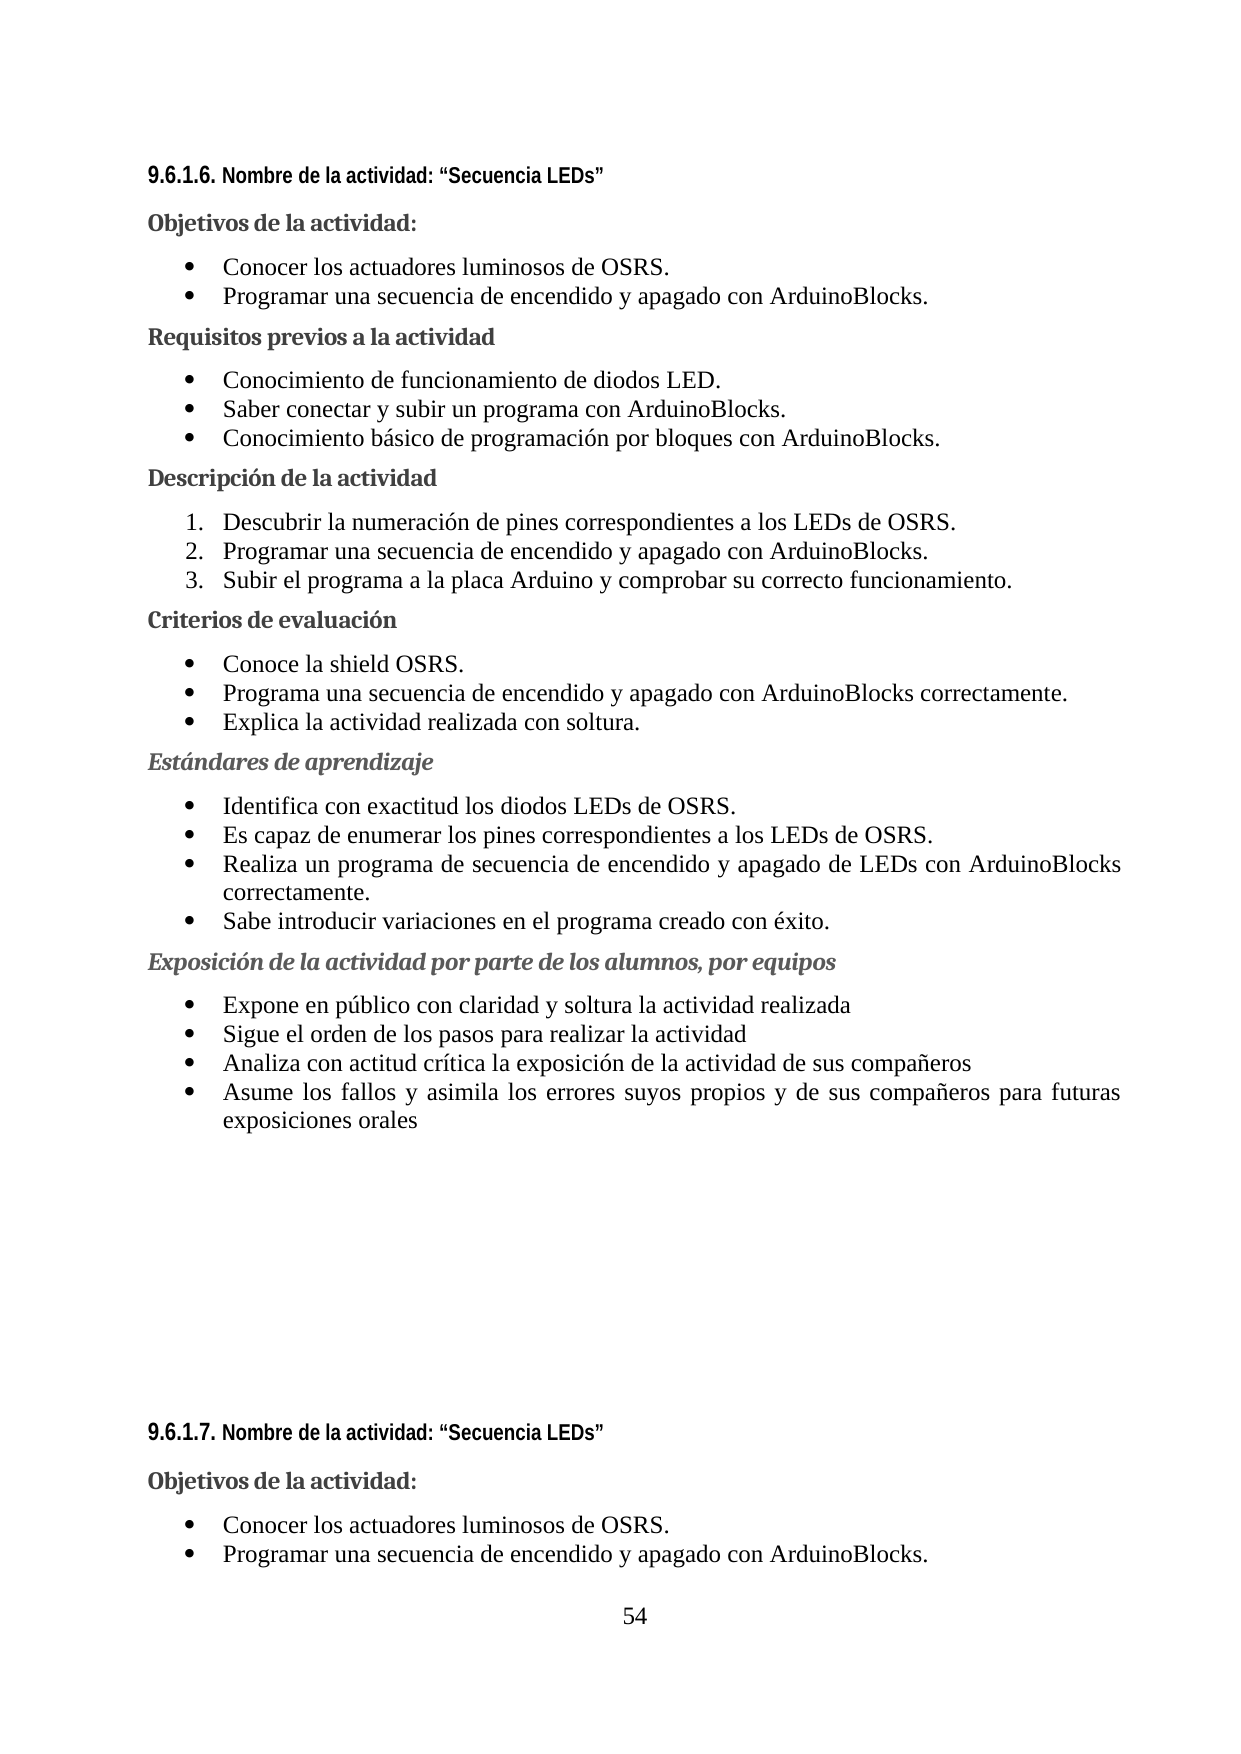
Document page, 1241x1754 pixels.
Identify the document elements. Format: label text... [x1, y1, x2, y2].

text Sabe introducir variaciones en el programa creado con éxito. [185, 906, 1122, 935]
subtitle Objetivos de la actividad: [148, 1467, 1122, 1496]
text Es capaz de enumerar los pines correspondientes a los LEDs de OSRS. [185, 820, 1122, 849]
subtitle Exposición de la actividad por parte de los alumnos, por equipos [148, 947, 1122, 976]
text Conocimiento básico de programación por bloques con ArduinoBlocks. [185, 423, 1122, 452]
text Identifica con exactitud los diodos LEDs de OSRS. [185, 791, 1122, 820]
subtitle Criterios de evaluación [148, 606, 1122, 635]
text Conoce la shield OSRS. [185, 649, 1122, 678]
text Explica la actividad realizada con soltura. [185, 707, 1122, 736]
text Conocer los actuadores luminosos de OSRS. [185, 252, 1122, 281]
text Saber conectar y subir un programa con ArduinoBlocks. [185, 394, 1122, 423]
subtitle Estándares de aprendizaje [148, 748, 1122, 777]
subtitle Objetivos de la actividad: [148, 209, 1122, 238]
text Expone en público con claridad y soltura la actividad realizada [185, 991, 1122, 1019]
text Analiza con actitud crítica la exposición de la actividad de sus compañeros [185, 1048, 1122, 1077]
text Programar una secuencia de encendido y apagado con ArduinoBlocks. [185, 281, 1122, 310]
text Conocimiento de funcionamiento de diodos LED. [185, 366, 1122, 394]
subtitle Nombre de la actividad: “Secuencia LEDs” [148, 160, 1122, 188]
text Asume los fallos y asimila los errores suyos propios y de sus compañeros para futuras exposiciones orales [185, 1077, 1122, 1134]
text Programa una secuencia de encendido y apagado con ArduinoBlocks correctamente. [185, 678, 1122, 707]
text Programar una secuencia de encendido y apagado con ArduinoBlocks. [185, 1539, 1122, 1567]
subtitle Requisitos previos a la actividad [148, 322, 1122, 351]
list Subir el programa a la placa Arduino y comprobar su correcto funcionamiento. [185, 565, 1122, 594]
list Descubrir la numeración de pines correspondientes a los LEDs de OSRS. [185, 507, 1122, 536]
text Sigue el orden de los pasos para realizar la actividad [185, 1019, 1122, 1048]
subtitle Nombre de la actividad: “Secuencia LEDs” [148, 1417, 1122, 1446]
list Programar una secuencia de encendido y apagado con ArduinoBlocks. [185, 536, 1122, 565]
text Conocer los actuadores luminosos de OSRS. [185, 1510, 1122, 1539]
subtitle Descripción de la actividad [148, 464, 1122, 493]
text Realiza un programa de secuencia de encendido y apagado de LEDs con ArduinoBlocks correctamente. [185, 849, 1122, 906]
